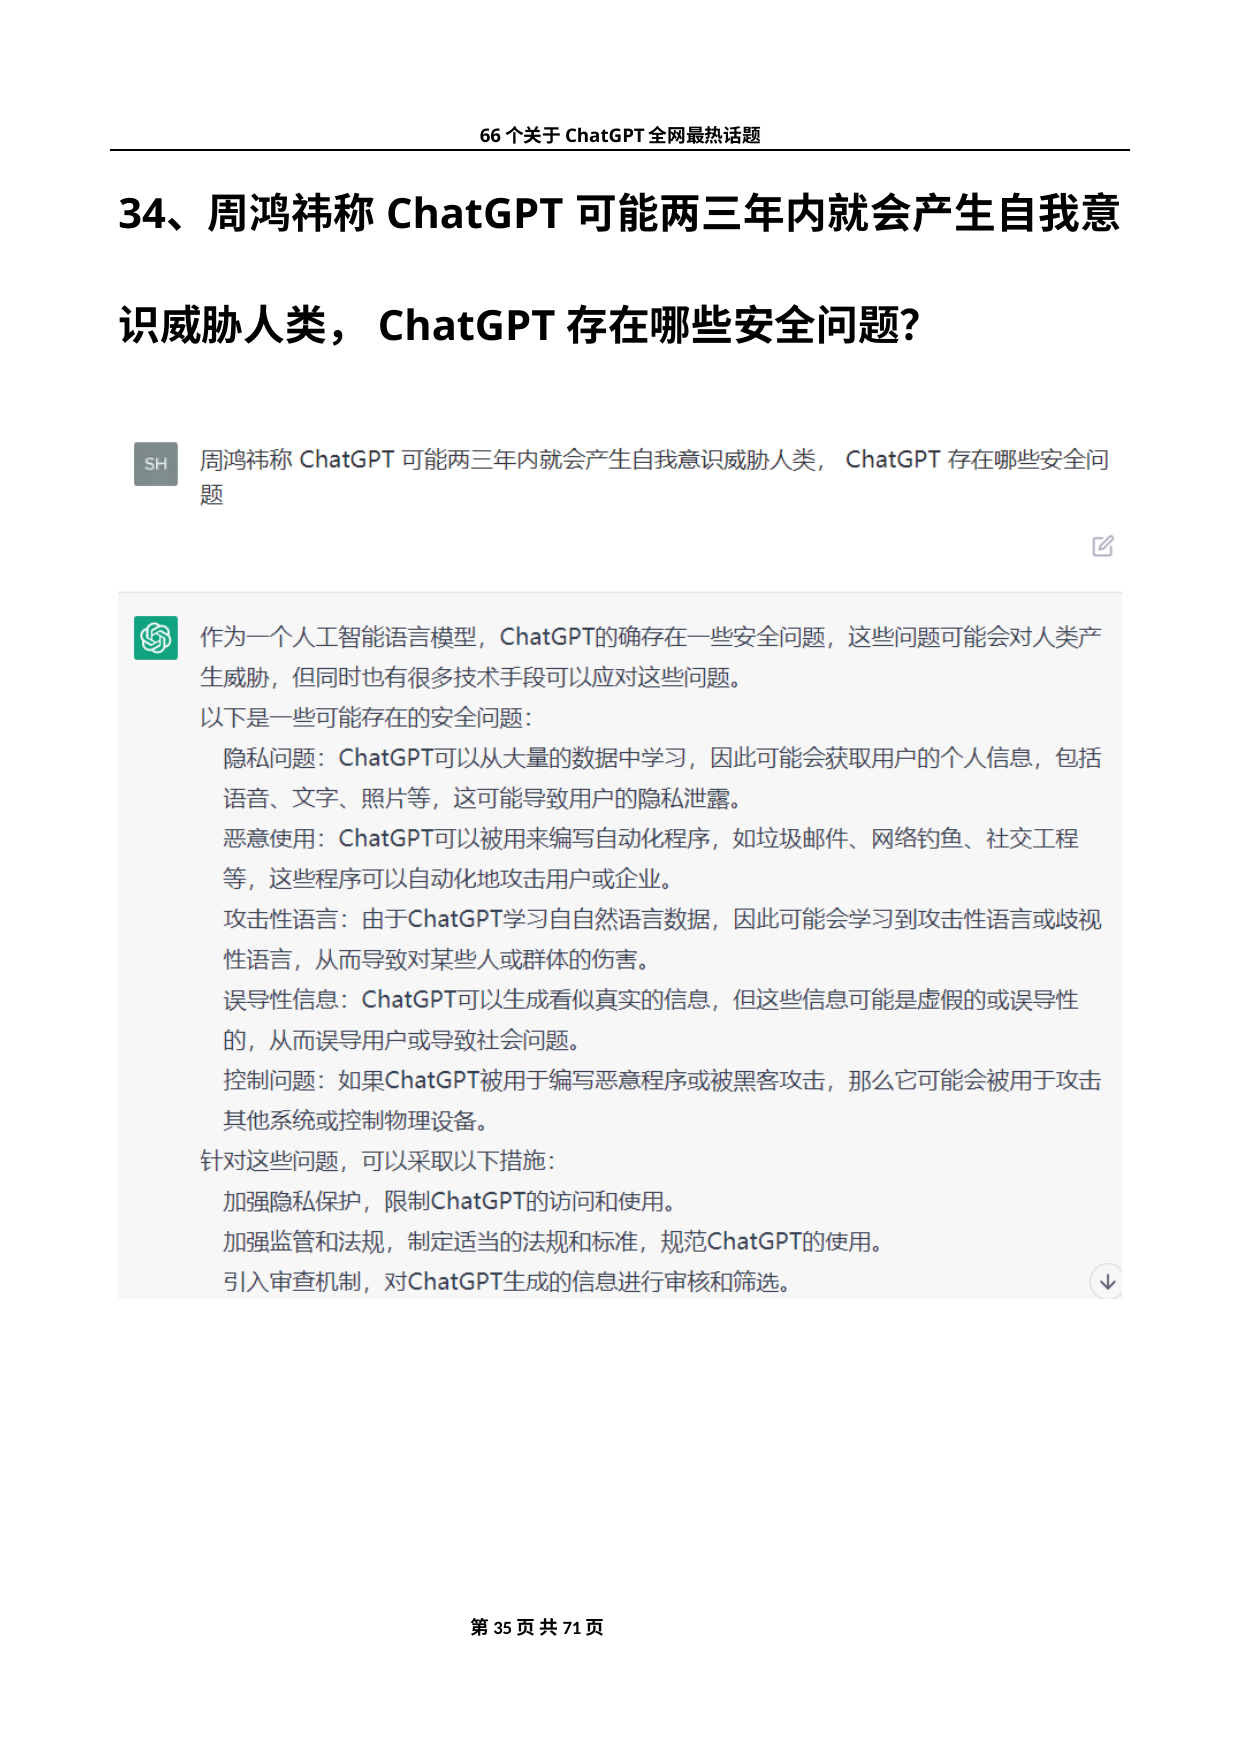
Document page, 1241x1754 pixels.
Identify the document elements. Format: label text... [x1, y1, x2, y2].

subtitle 周鸿祎称 ChatGPT 可能两三年内就会产生自我意识威胁人类， ChatGPT 存在哪些安全问题？ [118, 178, 1122, 355]
picture [118, 425, 1123, 1299]
